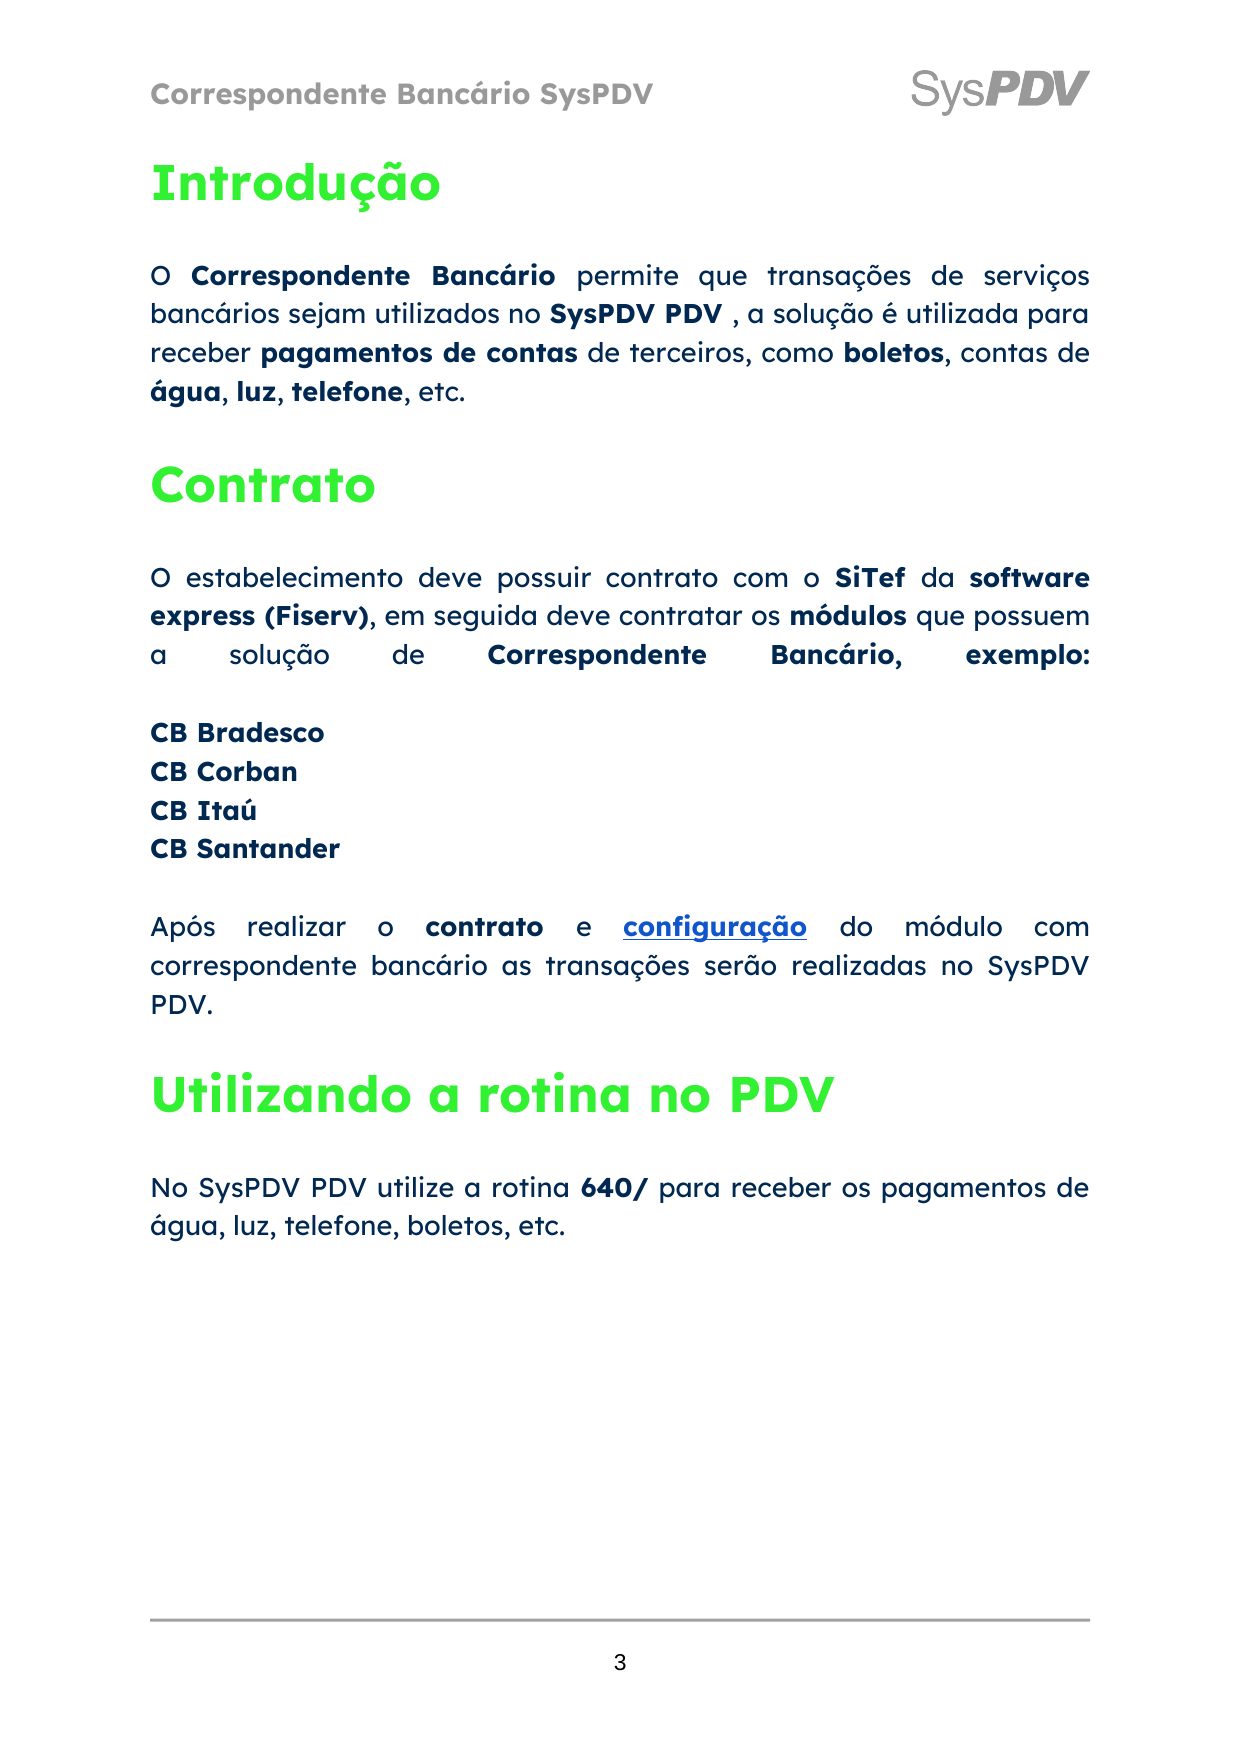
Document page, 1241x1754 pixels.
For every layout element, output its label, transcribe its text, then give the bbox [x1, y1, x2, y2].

text No SysPDV PDV utilize a rotina 640/ para receber os pagamentos de água, luz, telefone, boletos, etc. [150, 1170, 1090, 1243]
text CB Santander [150, 832, 1090, 866]
text Introdução [150, 150, 1090, 212]
text Contrato [150, 452, 1090, 514]
picture [911, 70, 1091, 116]
text Utilizando a rotina no PDV [150, 1062, 1090, 1124]
text O Correspondente Bancário permite que transações de serviços bancários sejam utilizados no SysPDV PDV , a solução é utilizada para receber pagamentos de contas de terceiros, como boletos, contas de água, luz, telefone, etc. [150, 258, 1090, 408]
text O estabelecimento deve possuir contrato com o SiTef da software express (Fiserv), em seguida deve contratar os módulos que possuem a solução de Correspondente Bancário, exemplo: CB Bradesco [150, 560, 1090, 749]
text CB Itaú [150, 793, 1090, 827]
text CB Corban [150, 754, 1090, 788]
text Após realizar o contrato e configuração do módulo com correspondente bancário as transações serão realizadas no SysPDV PDV. [150, 909, 1090, 1021]
